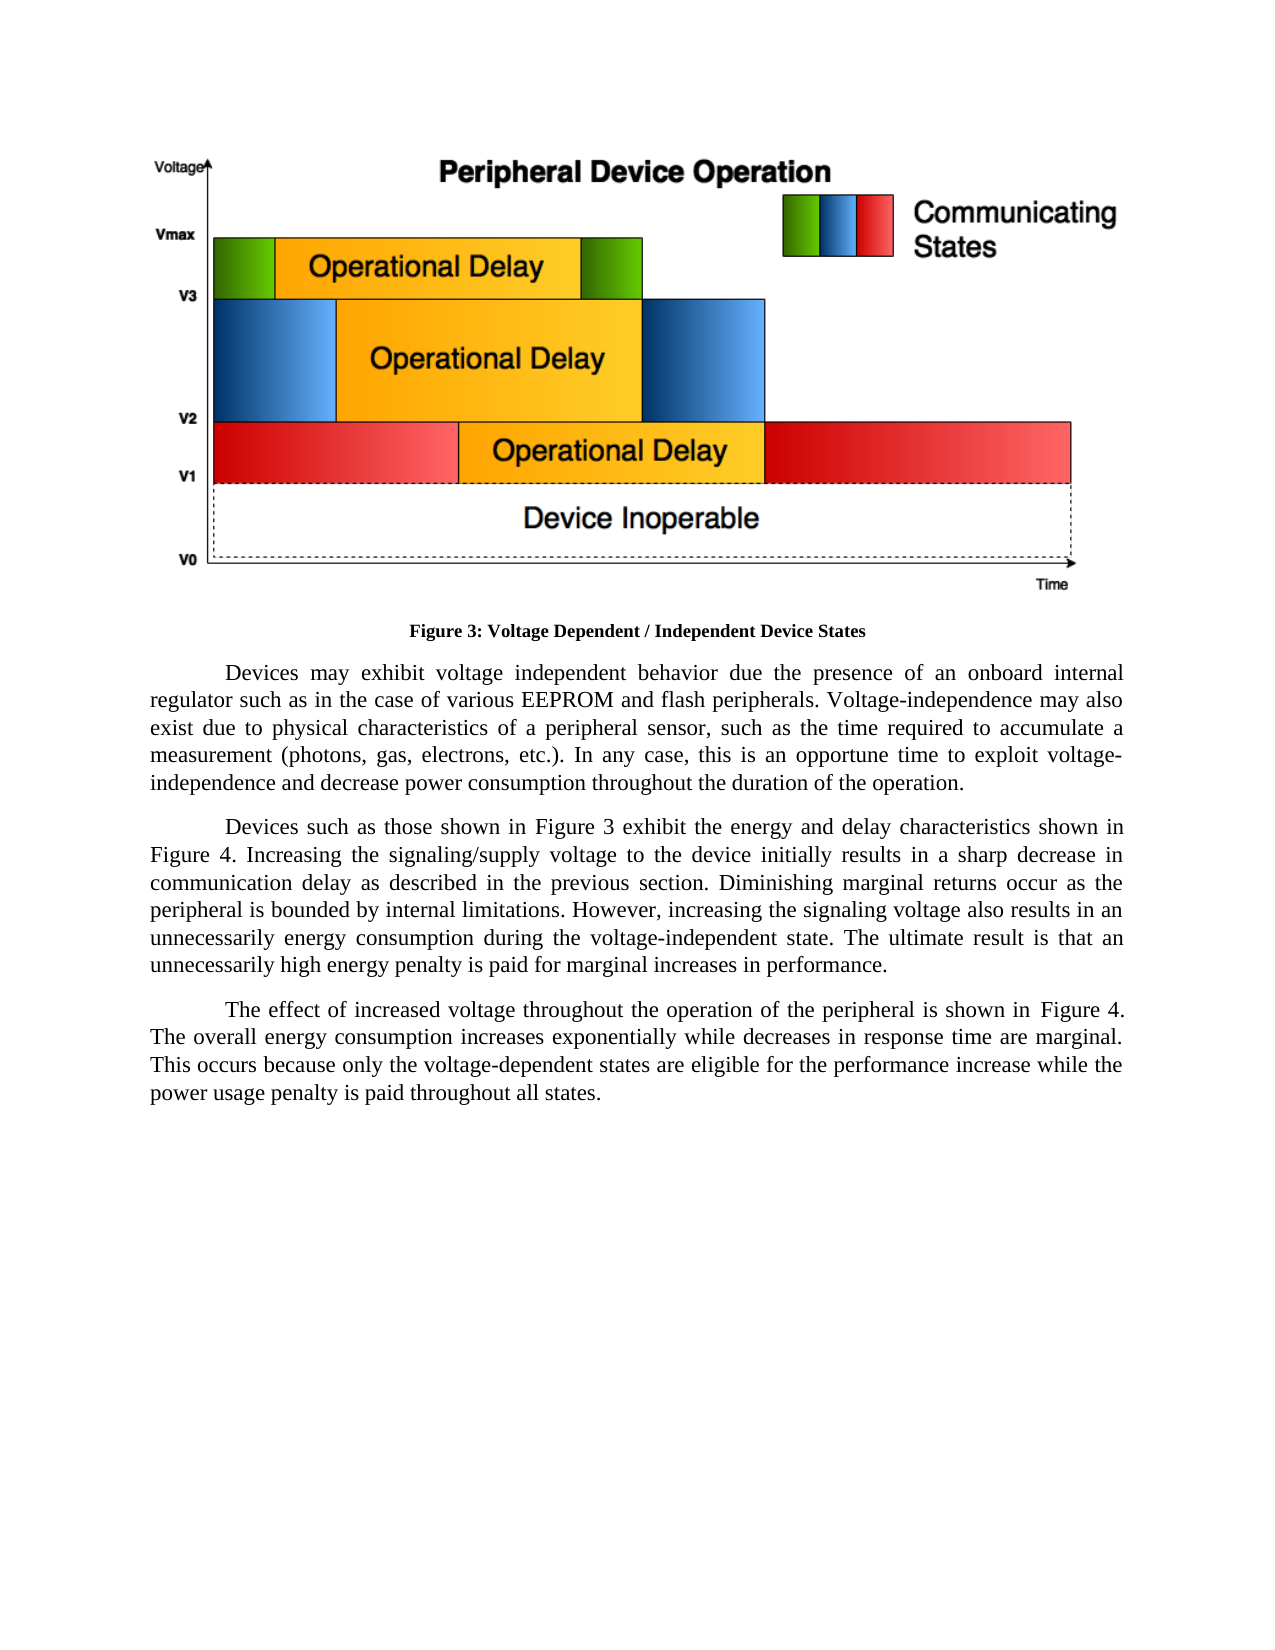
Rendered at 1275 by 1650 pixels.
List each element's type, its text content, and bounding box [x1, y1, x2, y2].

picture [152, 150, 1123, 602]
text Devices such as those shown in Figure 3 exhibit the energy and delay characteristics shown in Figure 4. Increasing the signaling/supply voltage to the device initially results in a sharp decrease in communication delay as described in the previous section. Diminishing marginal returns occur as the peripheral is bounded by internal limitations. However, increasing the signaling voltage also results in an unnecessarily energy consumption during the voltage-independent state. The ultimate result is that an unnecessarily high energy penalty is paid for marginal increases in performance. [150, 813, 1125, 978]
text Figure 3: Voltage Dependent / Independent Device States [150, 619, 1125, 641]
text The effect of increased voltage throughout the operation of the peripheral is shown in Figure 4. The overall energy consumption increases exponentially while decreases in response time are marginal. This occurs because only the voltage-dependent states are eligible for the performance increase while the power usage penalty is paid throughout all states. [150, 996, 1125, 1105]
text Devices may exhibit voltage independent behavior due the presence of an onboard internal regulator such as in the case of various EEPROM and flash peripherals. Voltage-independence may also exist due to physical characteristics of a peripheral sensor, such as the time required to accumulate a measurement (photons, gas, electrons, etc.). In any case, this is an opportune time to exploit voltage-independence and decrease power consumption throughout the duration of the operation. [150, 659, 1125, 796]
